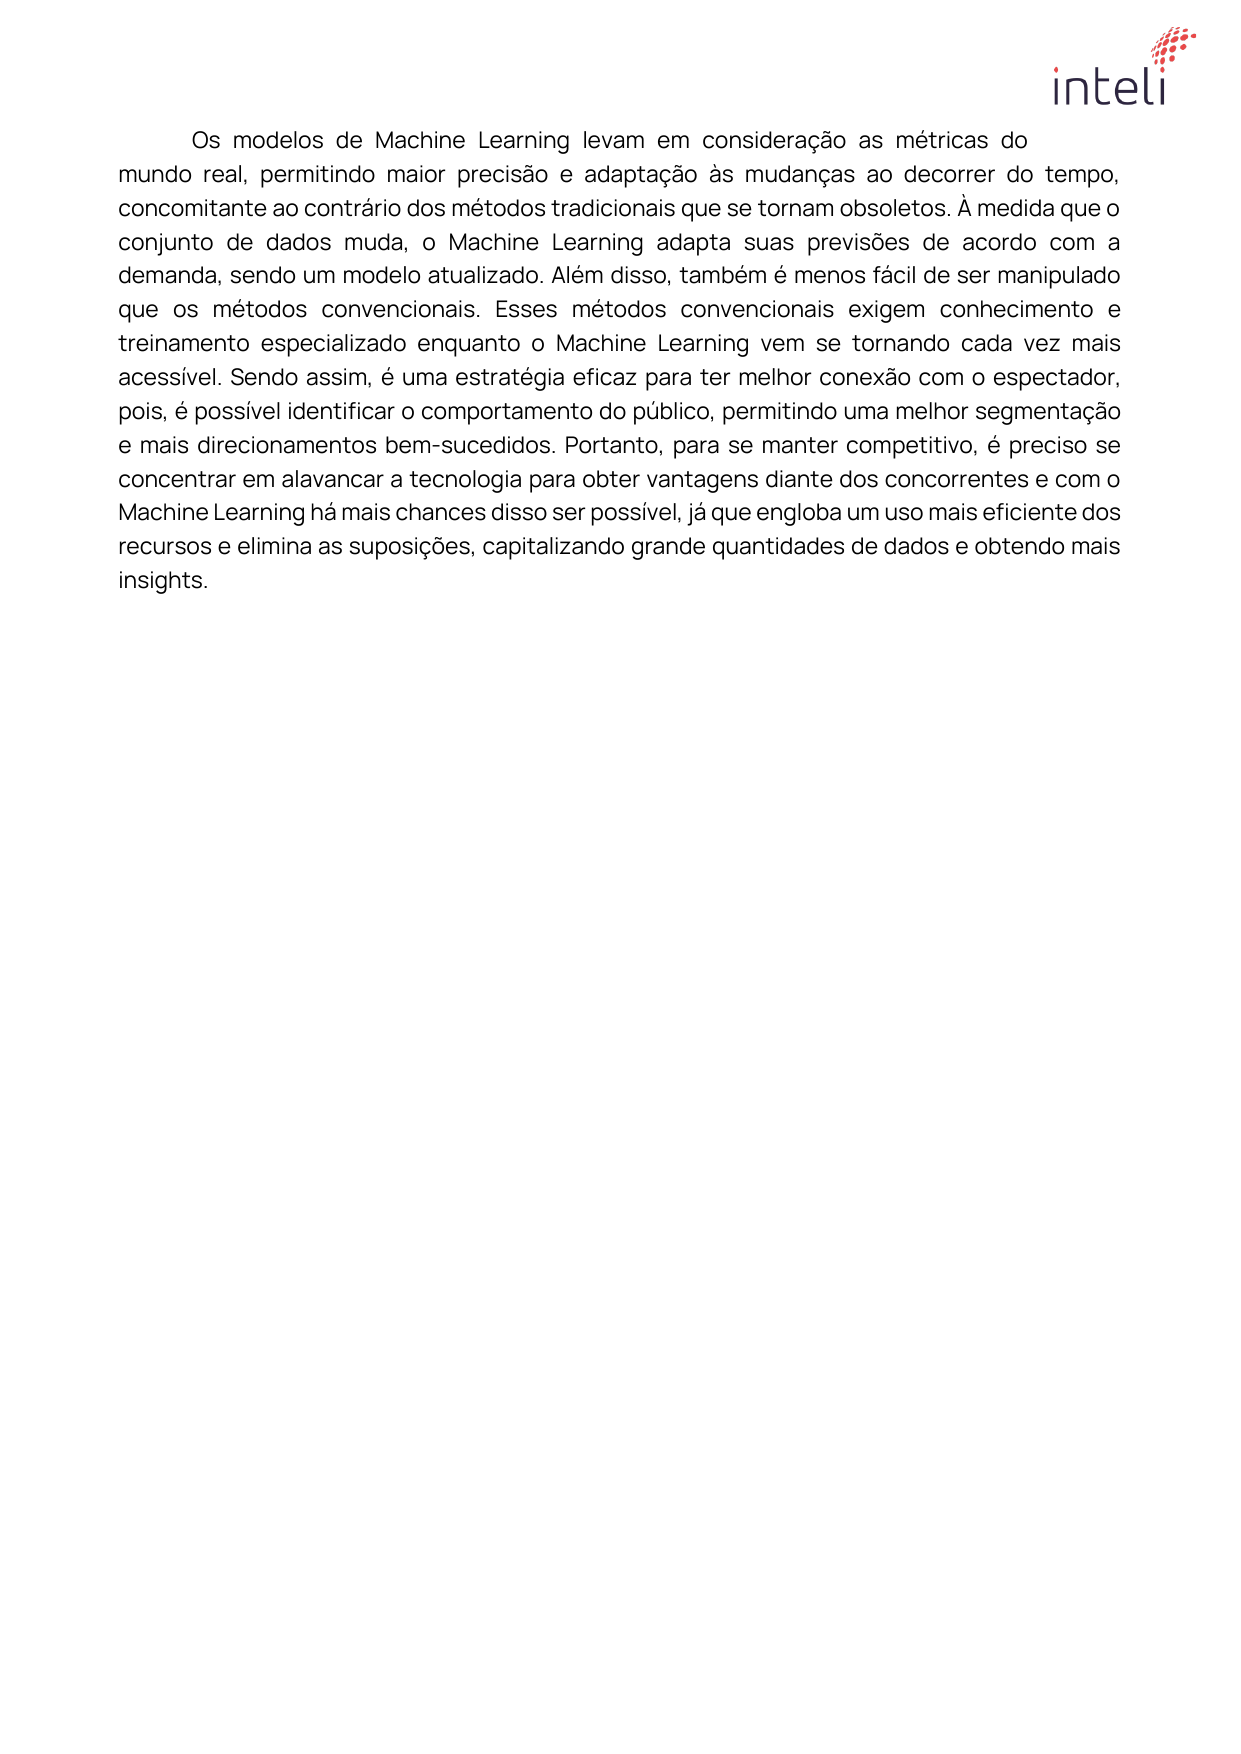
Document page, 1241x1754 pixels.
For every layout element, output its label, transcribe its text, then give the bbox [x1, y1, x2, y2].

picture [1054, 27, 1197, 105]
